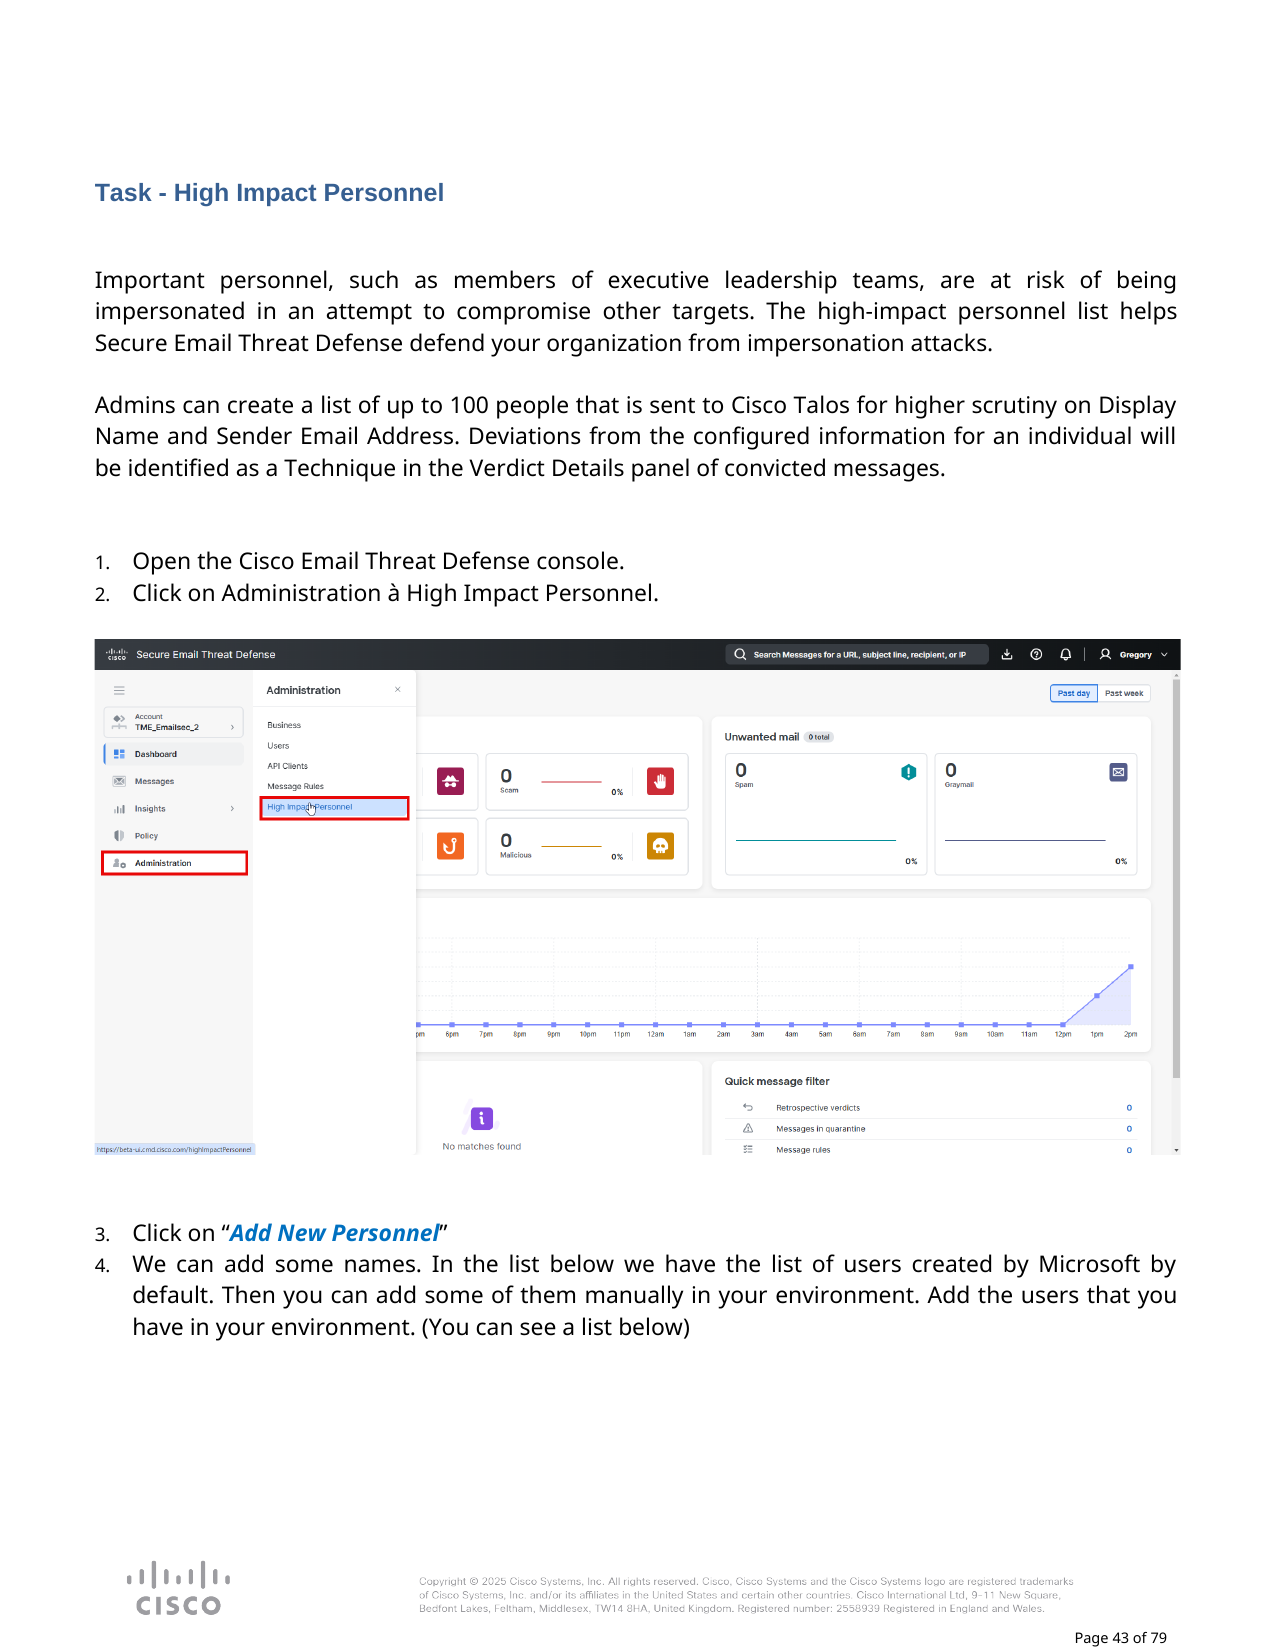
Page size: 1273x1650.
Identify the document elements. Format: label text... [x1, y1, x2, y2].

list Click on “Add New Personnel” [94, 1217, 1178, 1248]
text Important personnel, such as members of executive leadership teams, are at risk of being impersonated in an attempt to compromise other targets. The high-impact personnel list helps Secure Email Threat Defense defend your organization from impersonation attacks. [94, 264, 1178, 358]
subtitle Task - High Impact Personnel [94, 178, 1178, 207]
list Click on Administration à High Impact Personnel. [94, 577, 1178, 608]
text Admins can create a list of up to 100 people that is sent to Cisco Talos for higher scrutiny on Display Name and Sender Email Address. Deviations from the configured information for an individual will be identified as a Technique in the Verdict Details panel of convicted messages. [94, 389, 1178, 483]
picture [121, 1554, 1079, 1617]
picture [94, 639, 1181, 1155]
list Open the Cisco Email Threat Defense console. [94, 545, 1178, 577]
list We can add some names. In the list below we have the list of users created by Microsoft by default. Then you can add some of them manually in your environment. Add the users that you have in your environment. (You can see a list below) [94, 1248, 1178, 1342]
